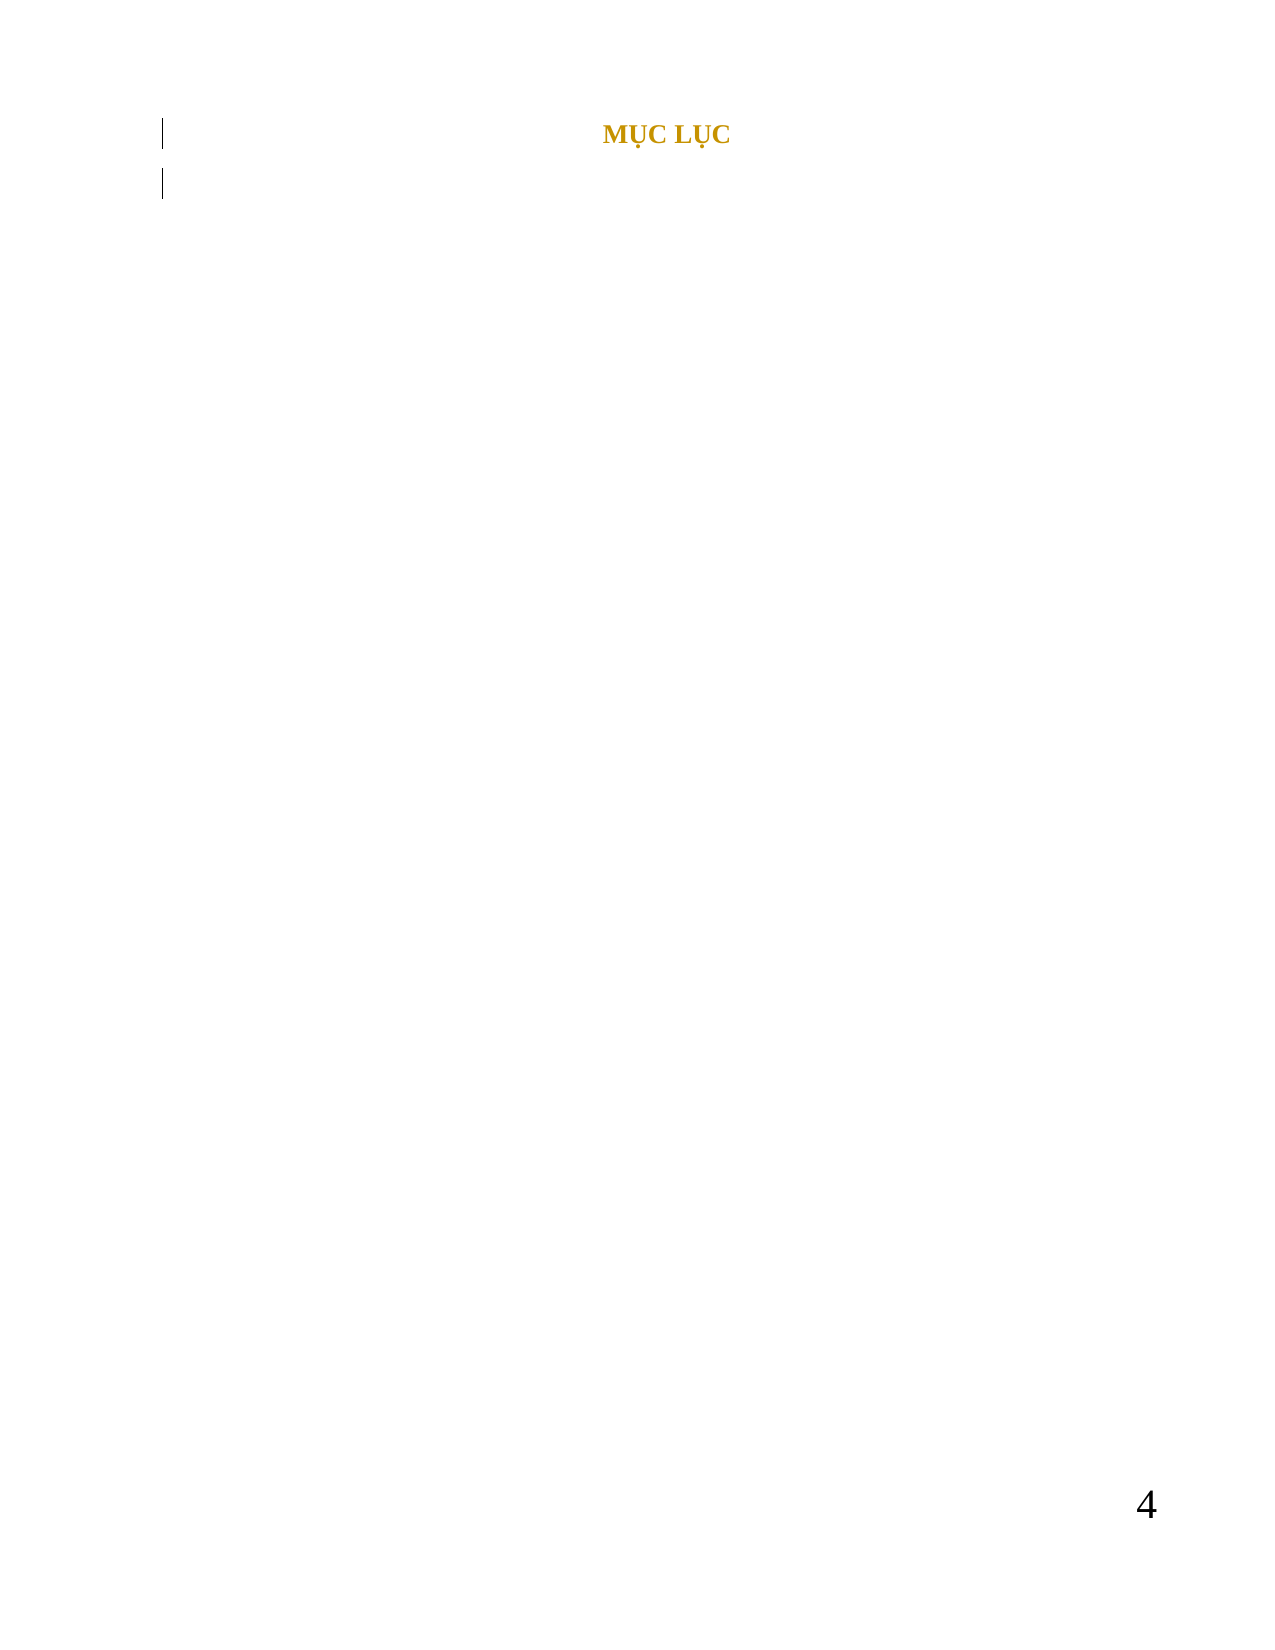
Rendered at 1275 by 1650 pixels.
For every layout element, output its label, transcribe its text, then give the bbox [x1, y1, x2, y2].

text MỤC LỤC [177, 118, 1157, 149]
